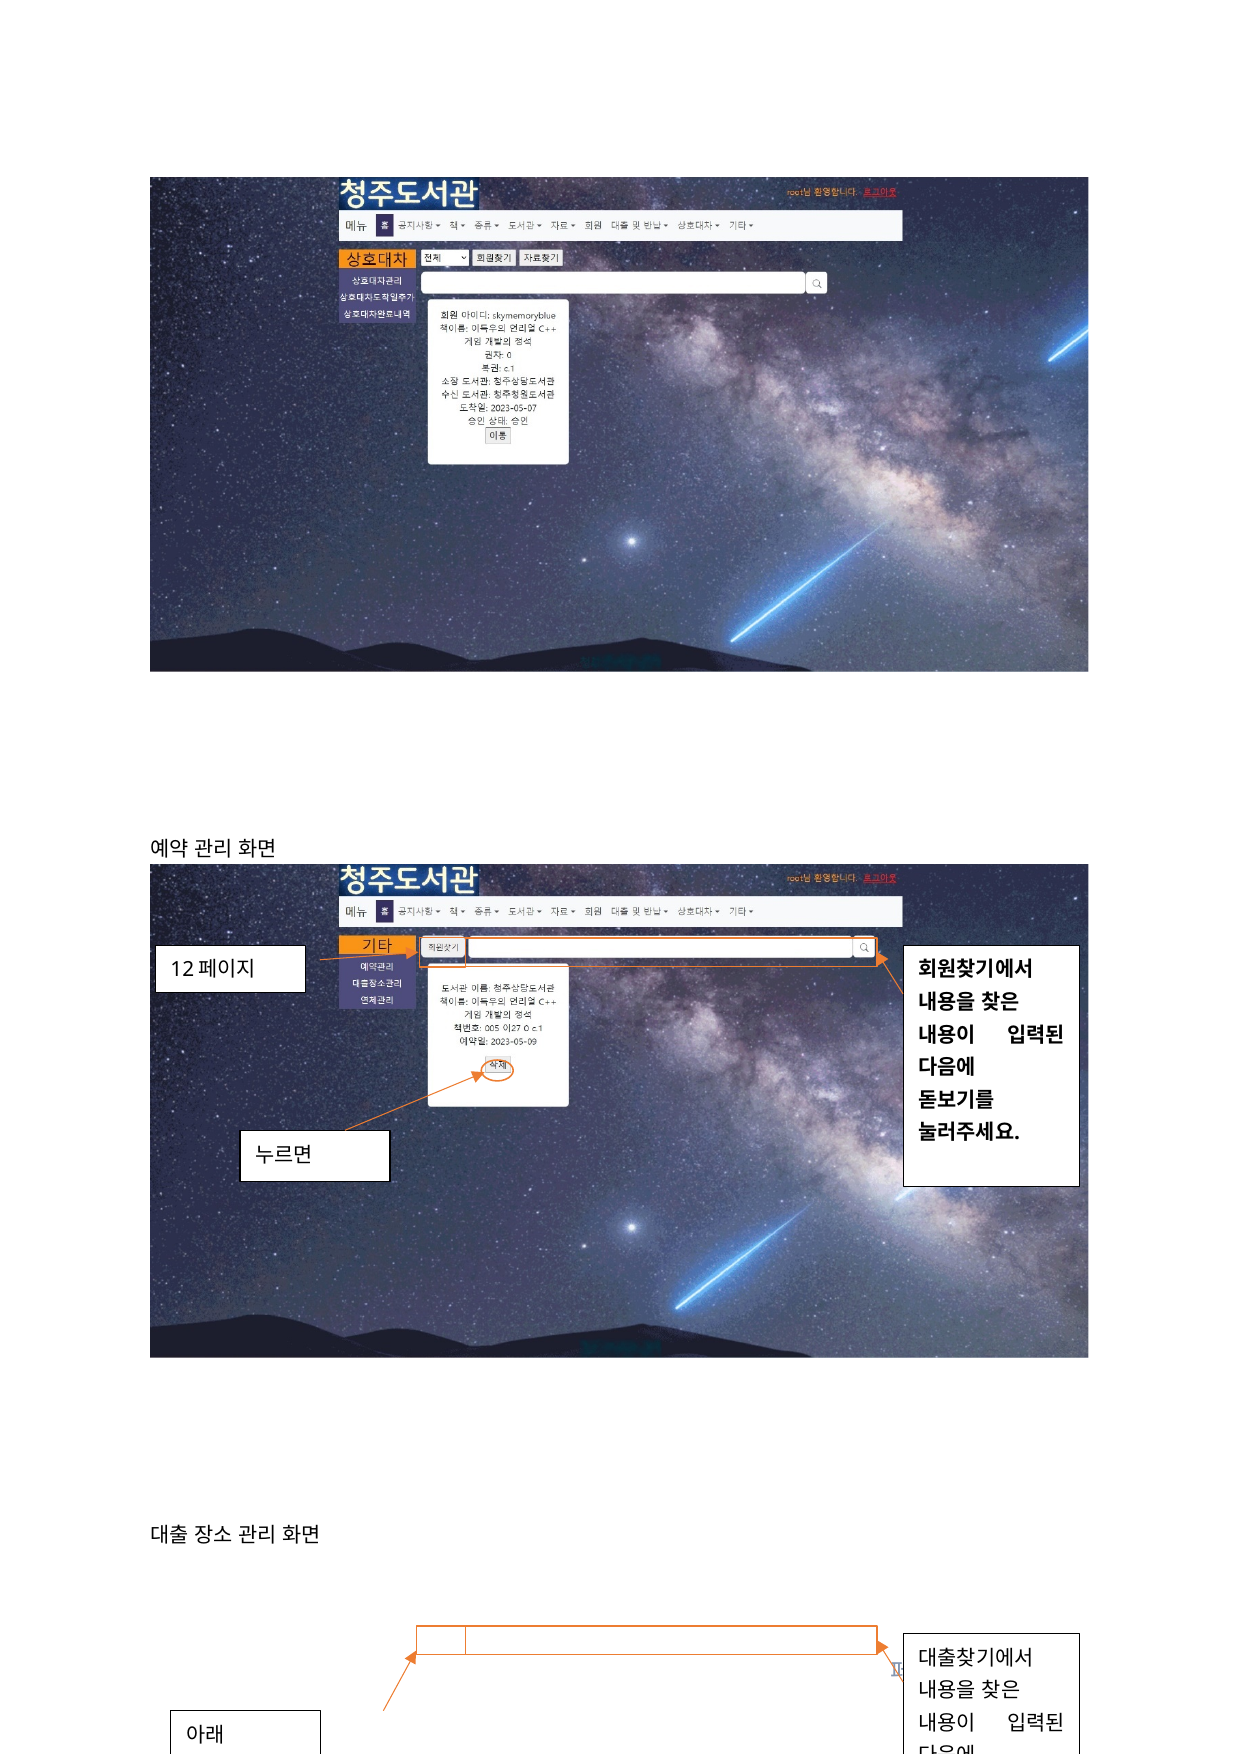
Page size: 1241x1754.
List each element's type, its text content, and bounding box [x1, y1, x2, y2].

picture [150, 864, 1089, 1358]
picture [150, 177, 1089, 672]
text 대출 장소 관리 화면 [150, 1518, 1090, 1548]
